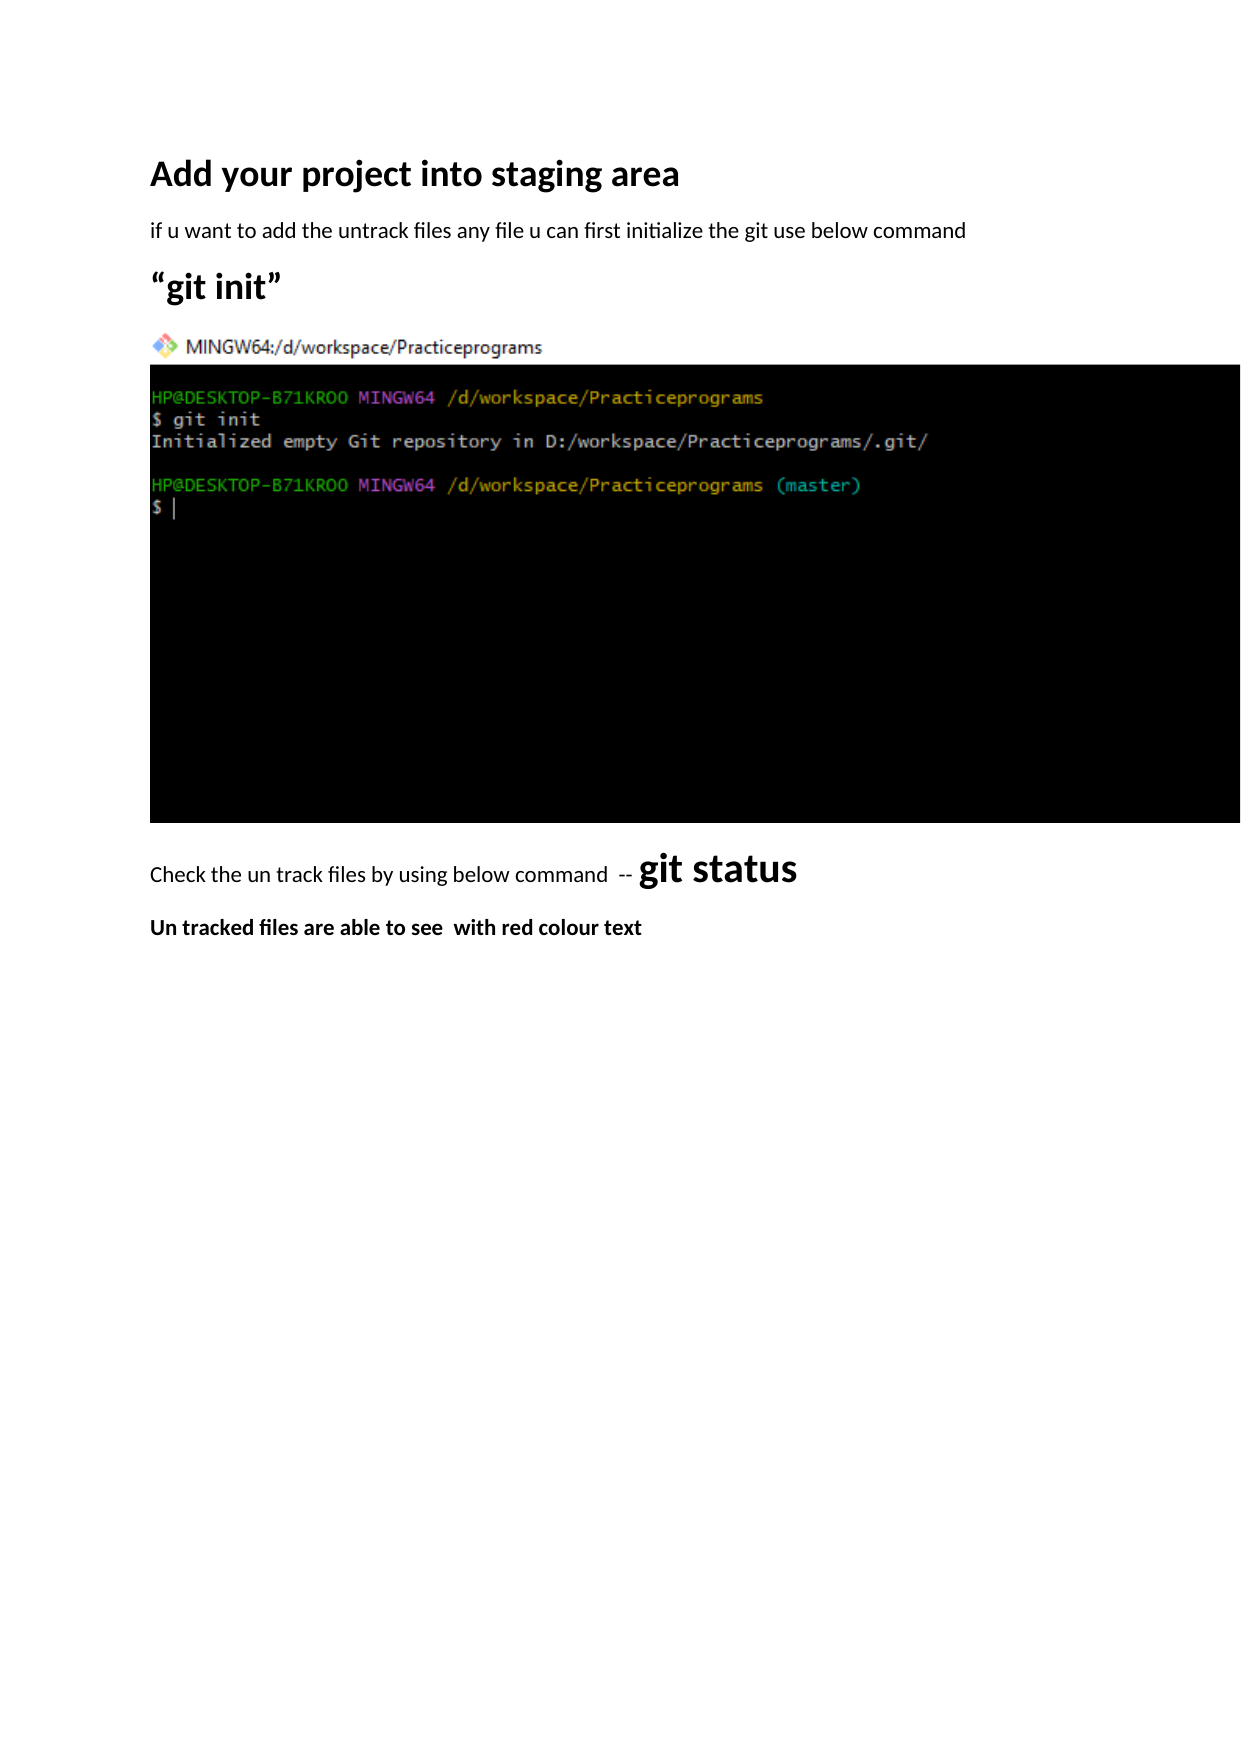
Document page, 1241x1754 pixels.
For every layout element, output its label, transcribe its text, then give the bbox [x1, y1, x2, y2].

text Un tracked files are able to see with red colour text [150, 913, 1090, 941]
text if u want to add the untrack files any file u can first initialize the git use below command [150, 216, 1090, 244]
text Check the un track files by using below command -- git status [150, 842, 1090, 893]
text “git init” [150, 263, 1090, 309]
picture [150, 329, 1241, 823]
text Add your project into staging area [150, 150, 1090, 196]
